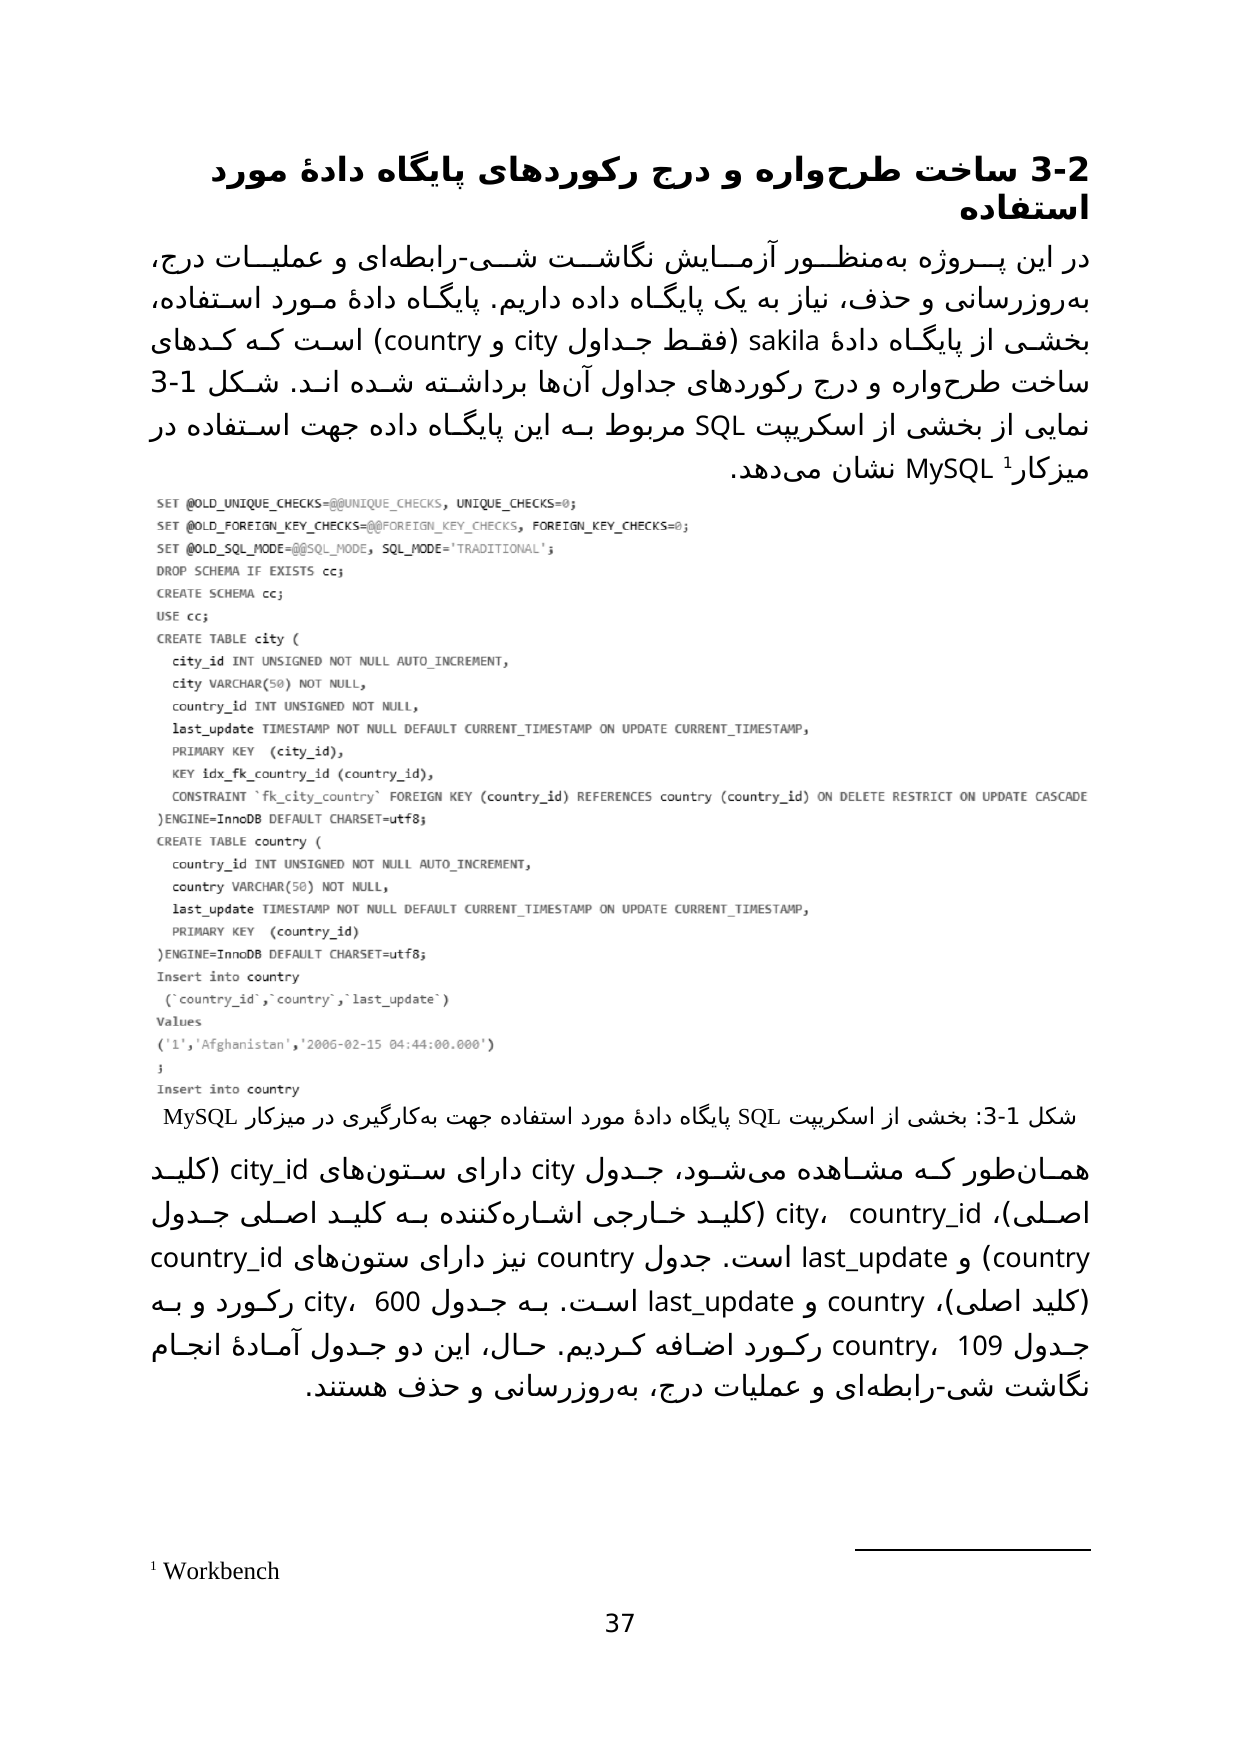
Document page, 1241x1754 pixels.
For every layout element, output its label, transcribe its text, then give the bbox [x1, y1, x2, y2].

text شکل 1-3: بخشی از اسکریپت SQL پایگاه دادۀ مورد استفاده جهت به‌کارگیری در میزکار MySQL [150, 1103, 1090, 1130]
text در این پروژه به‌منظور آزمایش نگاشت شی-رابطه‌ای و عملیات درج، به‌روزرسانی و حذف، نیاز به یک پایگاه داده داریم. پایگاه دادۀ مورد استفاده، بخشی از پایگاه دادۀ sakila (فقط جداول city و country) است که کدهای ساخت طرح‌واره و درج رکوردهای جداول آن‌ها برداشته شده اند. شکل 1-3 نمایی از بخشی از اسکریپت SQL مربوط به این پایگاه داده جهت استفاده در میزکار MySQL نشان می‌دهد. [150, 240, 1090, 487]
subtitle 3-2 ساخت طرح‌واره و درج رکوردهای پایگاه دادۀ مورد استفاده [150, 150, 1090, 228]
text همان‌طور که مشاهده می‌شود، جدول city دارای ستون‌های city_id (کلید اصلی)، city، country_id (کلید خارجی اشاره‌کننده به کلید اصلی جدول country) و last_update است. جدول country نیز دارای ستون‌های country_id (کلید اصلی)، country و last_update است. به جدول city، 600 رکورد و به جدول country، 109 رکورد اضافه کردیم. حال، این دو جدول آمادۀ انجام نگاشت شی-رابطه‌ای و عملیات درج، به‌روزرسانی و حذف هستند. [150, 1151, 1090, 1403]
